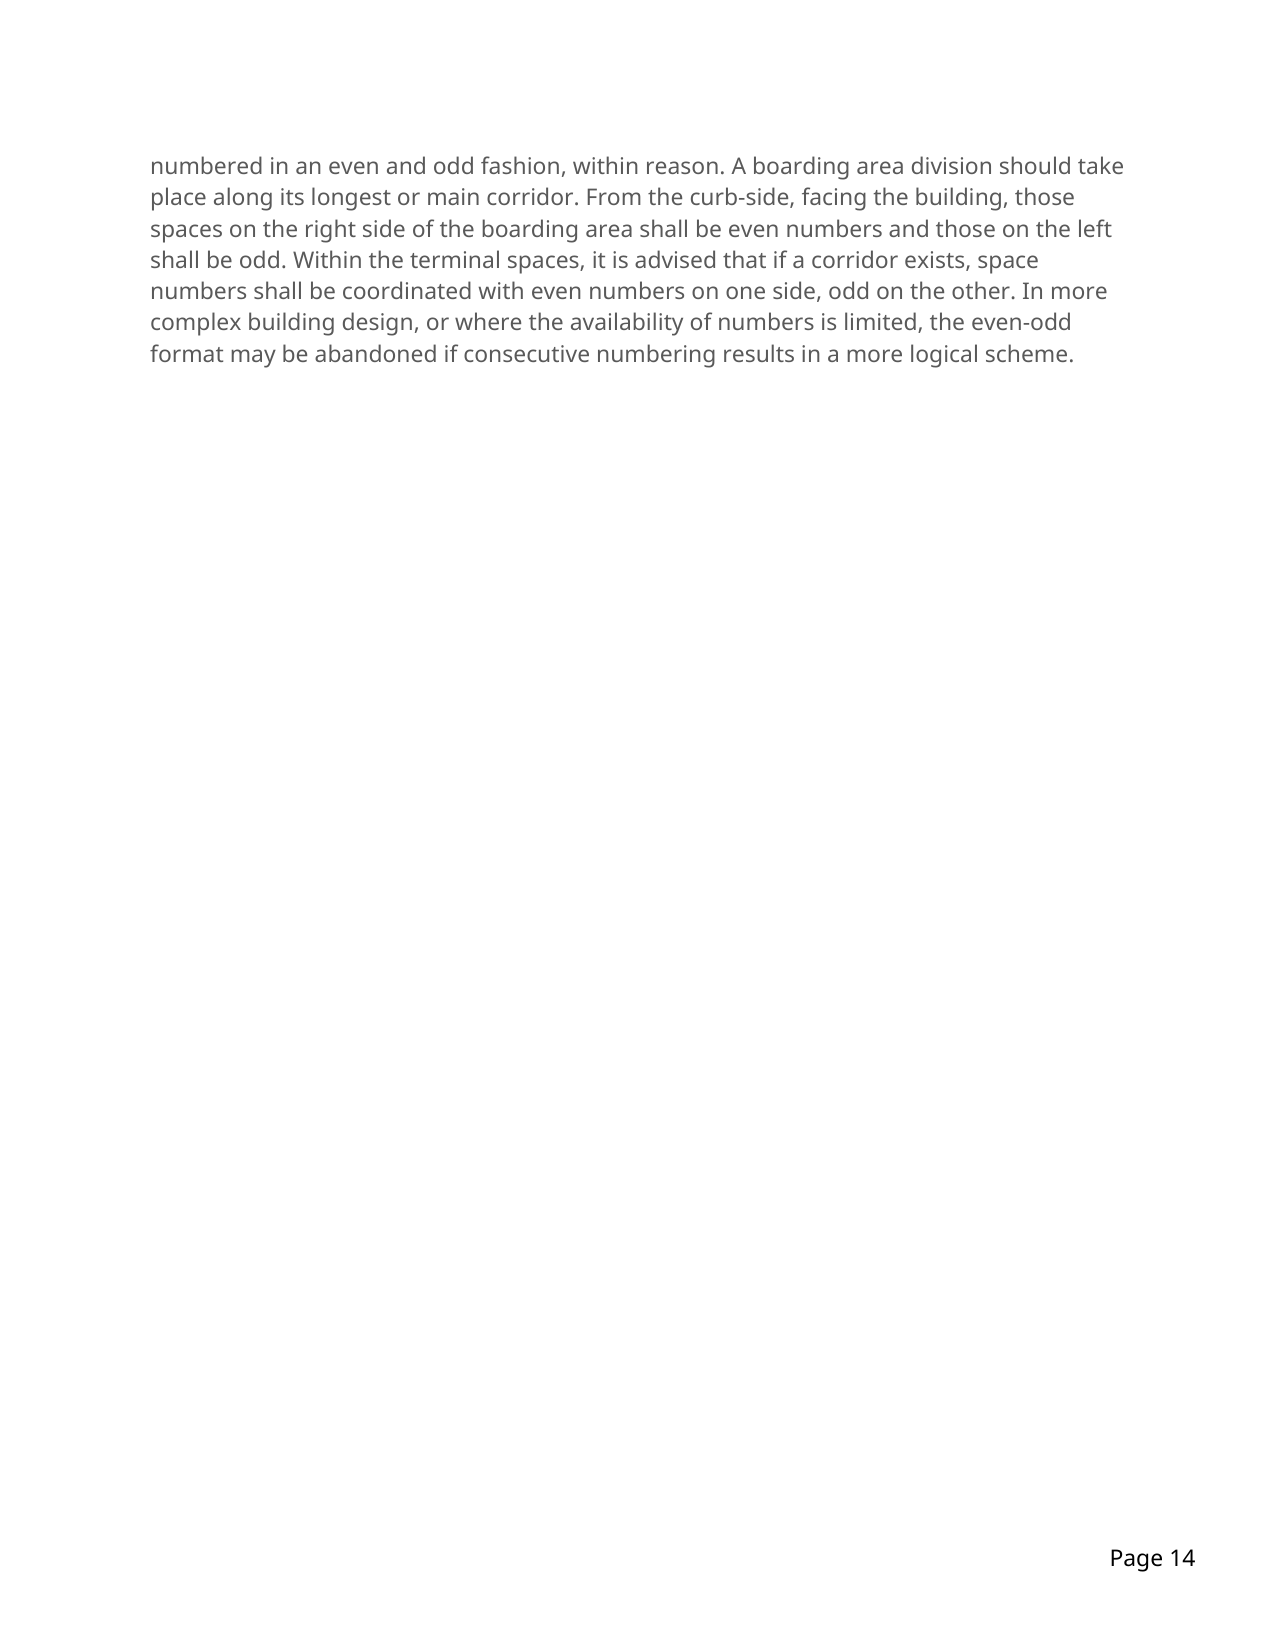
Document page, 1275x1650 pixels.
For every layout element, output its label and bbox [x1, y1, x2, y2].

text [150, 150, 1125, 369]
